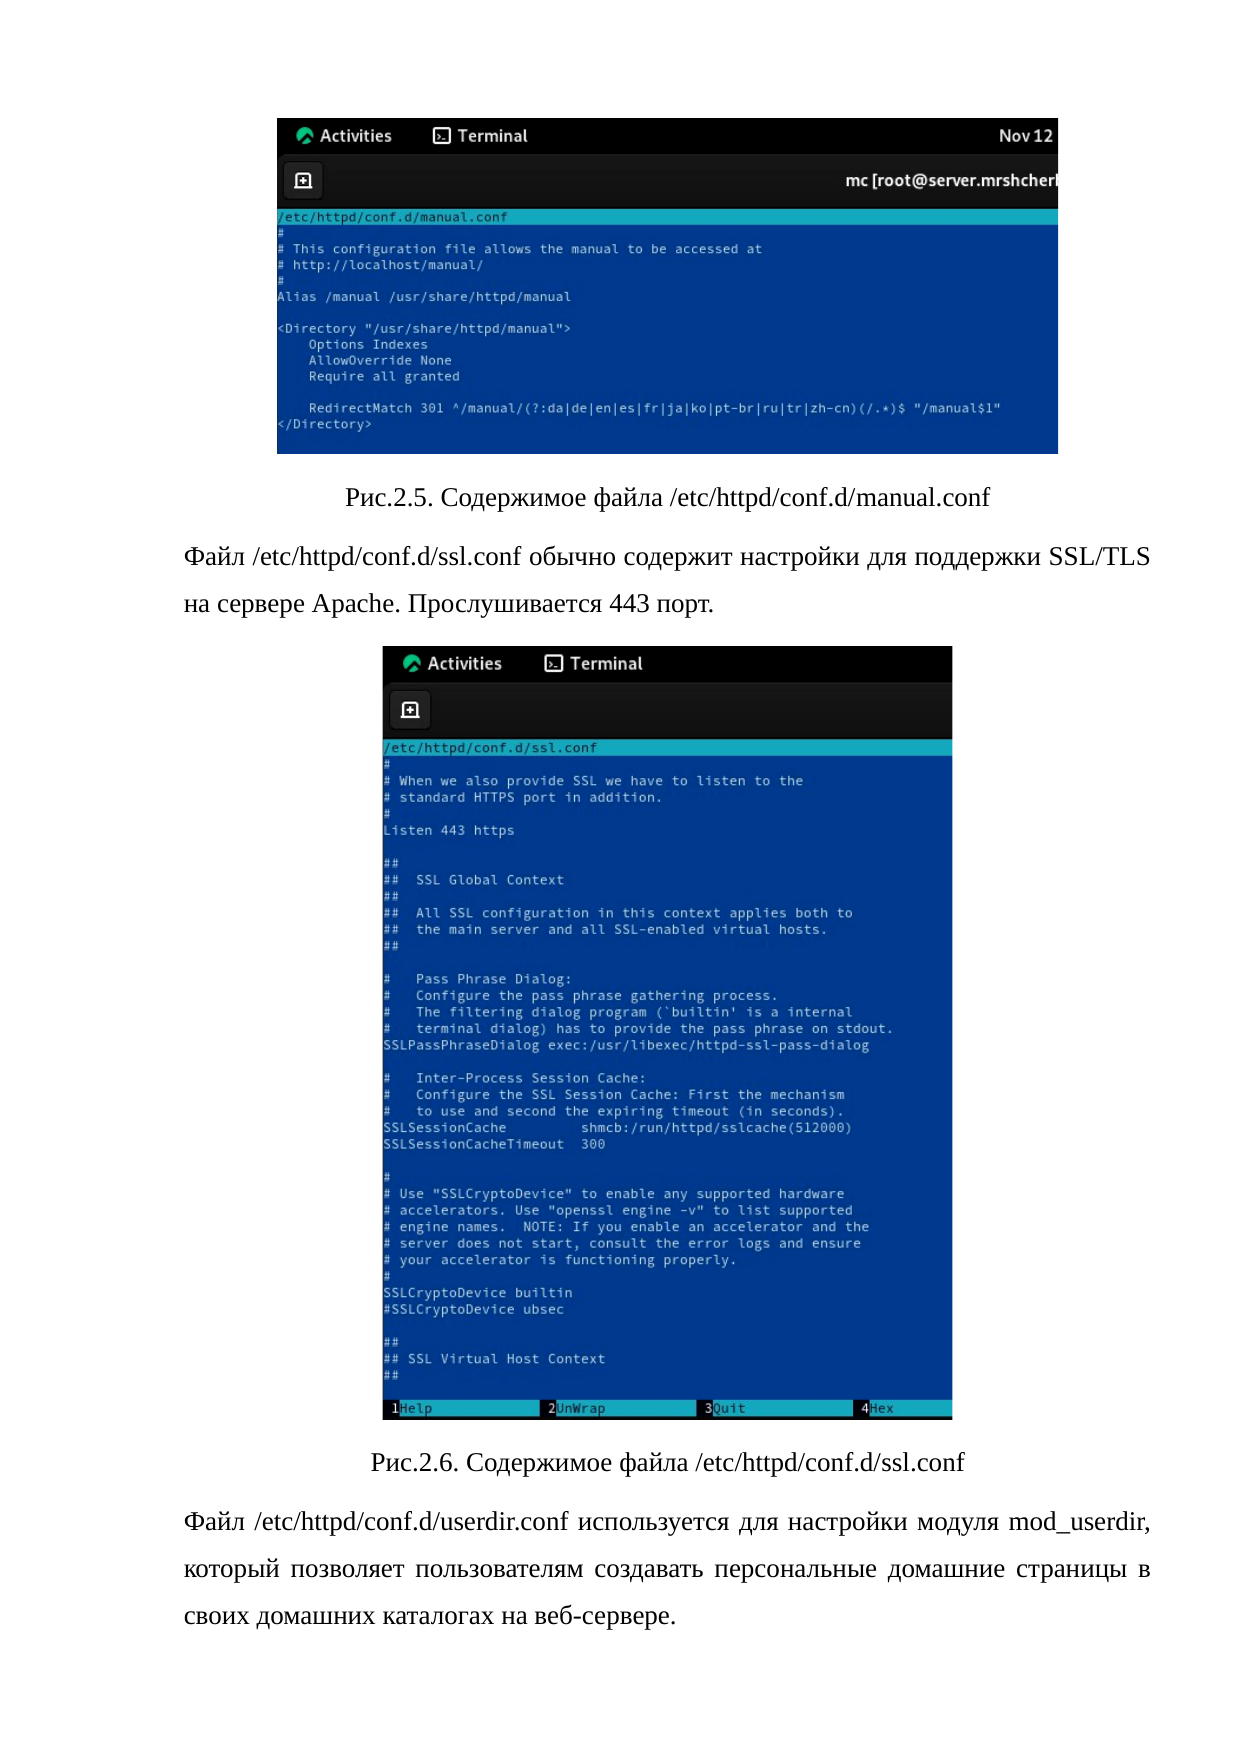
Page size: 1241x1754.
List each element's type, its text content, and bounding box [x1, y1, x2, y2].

text Файл /etc/httpd/conf.d/userdir.conf используется для настройки модуля mod_userdir, который позволяет пользователям создавать персональные домашние страницы в своих домашних каталогах на веб-сервере. [183, 1505, 1152, 1630]
text Файл /etc/httpd/conf.d/ssl.conf обычно содержит настройки для поддержки SSL/TLS на сервере Apache. Прослушивается 443 порт. [183, 540, 1152, 618]
text Рис.2.5. Содержимое файла /etc/httpd/conf.d/manual.conf [183, 481, 1152, 512]
text Рис.2.6. Содержимое файла /etc/httpd/conf.d/ssl.conf [183, 1446, 1152, 1477]
picture [277, 118, 1059, 454]
picture [382, 646, 953, 1420]
